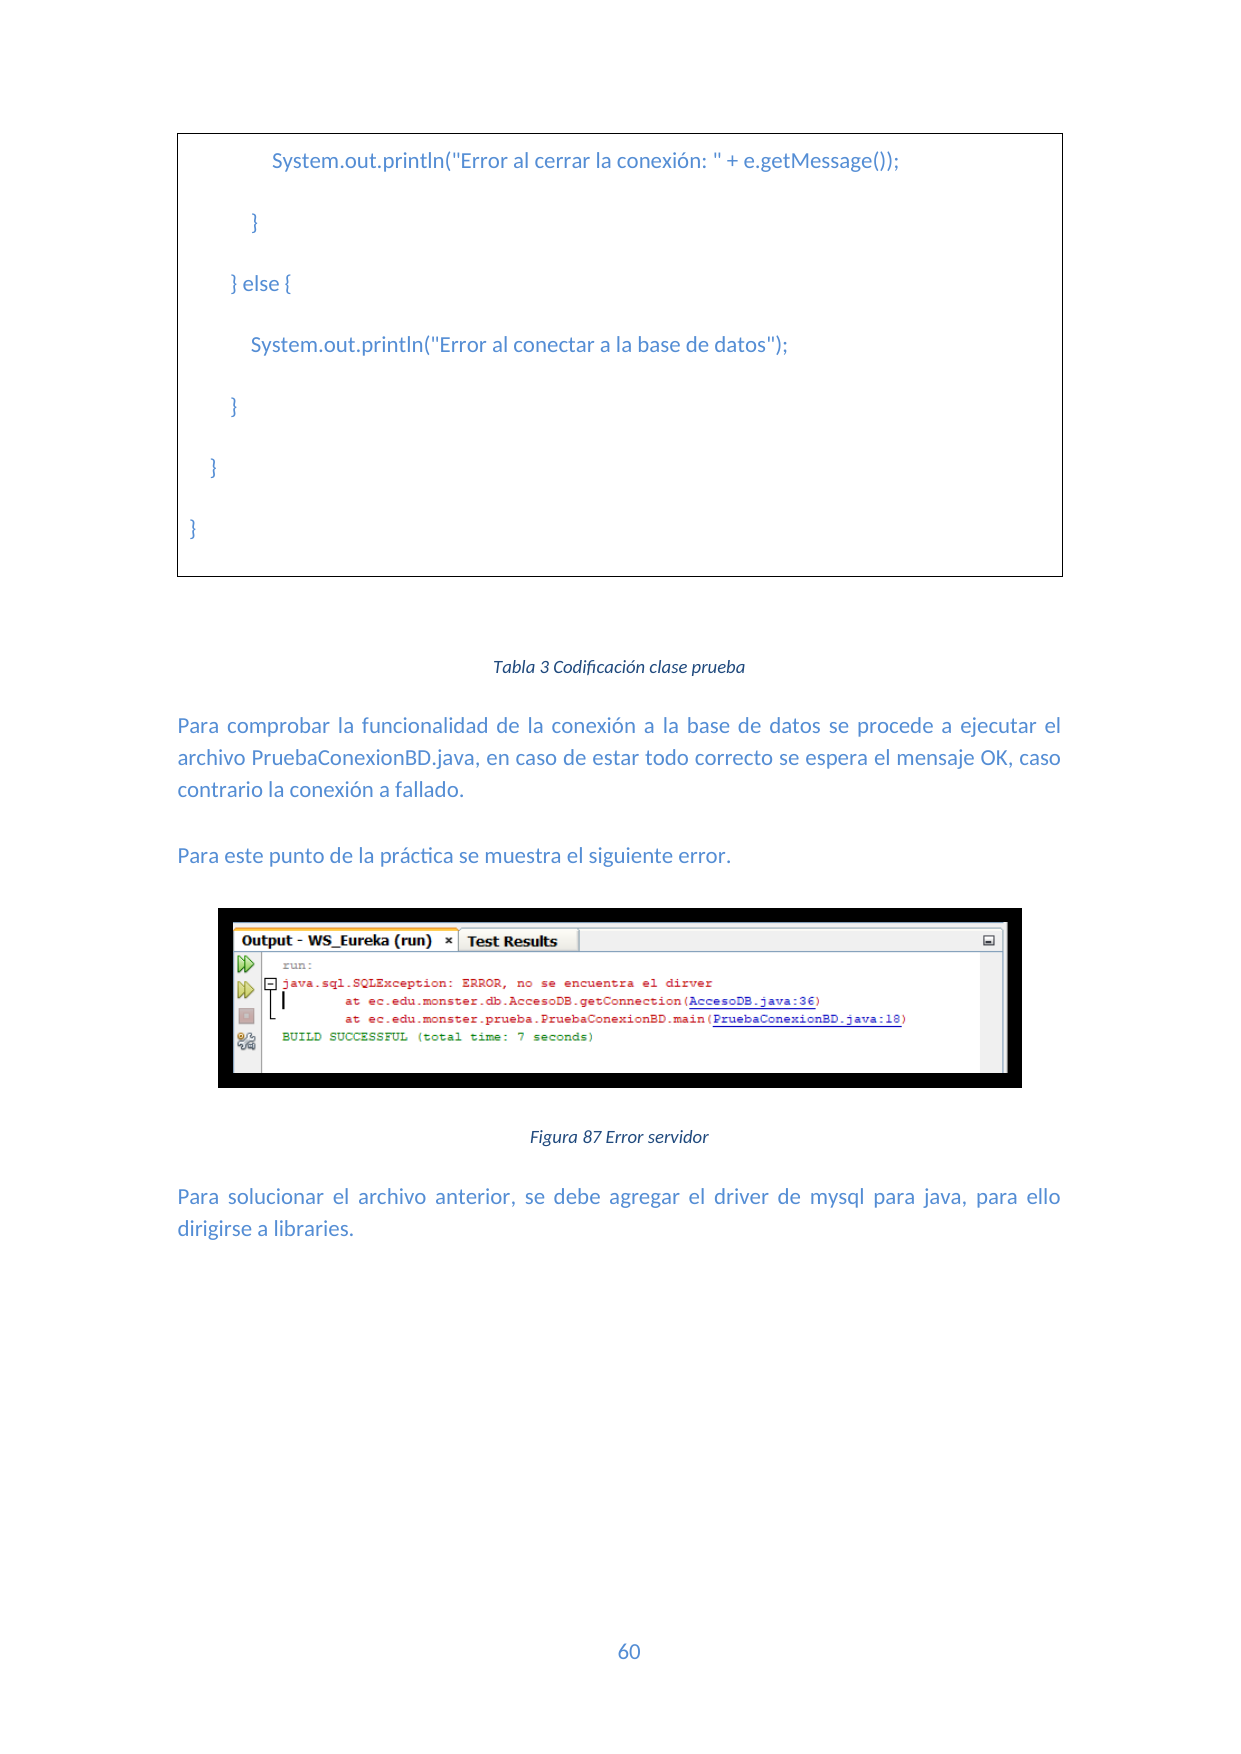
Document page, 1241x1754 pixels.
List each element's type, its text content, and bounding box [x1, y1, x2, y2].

text Para comprobar la funcionalidad de la conexión a la base de datos se procede a ejecutar el archivo PruebaConexionBD.java, en caso de estar todo correcto se espera el mensaje OK, caso contrario la conexión a fallado. [177, 711, 1063, 804]
text Para este punto de la práctica se muestra el siguiente error. [177, 841, 1063, 869]
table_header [178, 134, 1062, 576]
picture [233, 922, 1008, 1073]
text Para solucionar el archivo anterior, se debe agregar el driver de mysql para java, para ello dirigirse a libraries. [177, 1182, 1063, 1242]
text Figura 87 Error servidor [177, 1126, 1063, 1148]
text Tabla 3 Codificación clase prueba [177, 655, 1063, 678]
